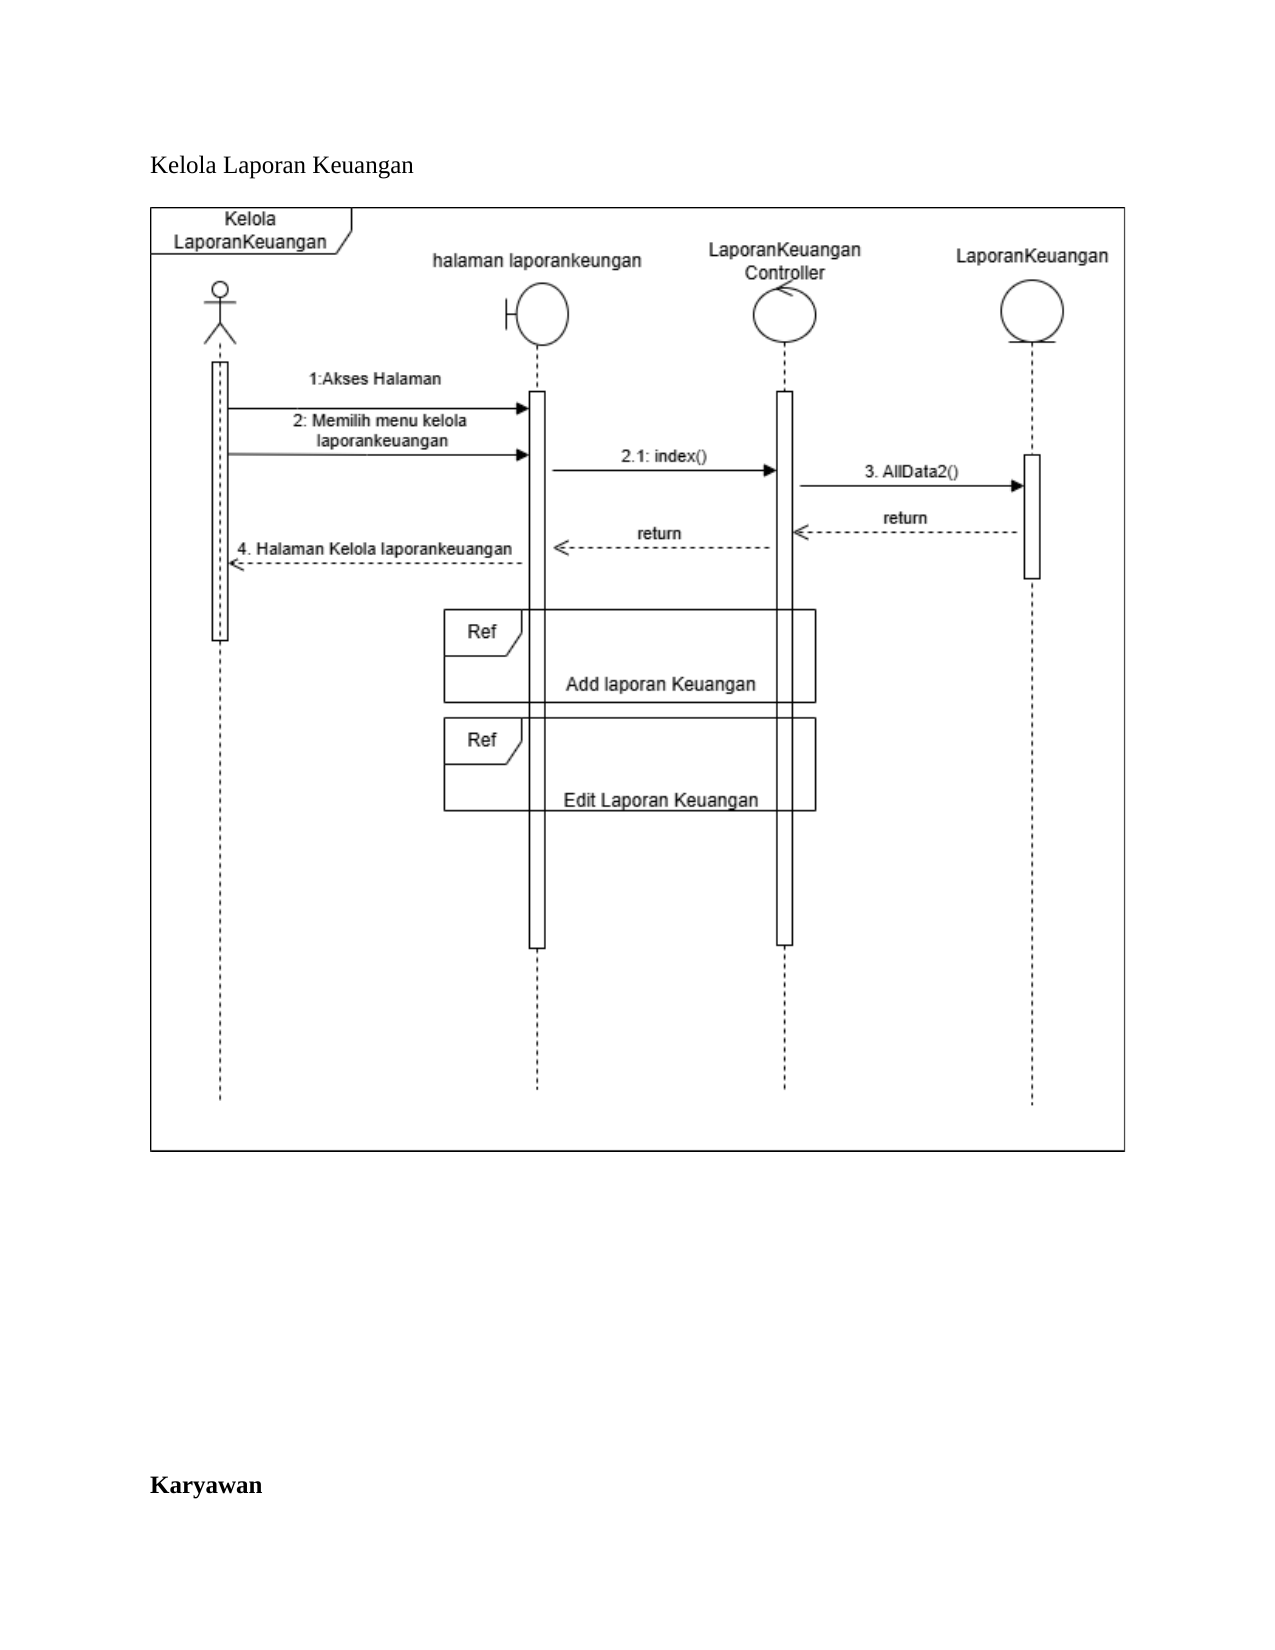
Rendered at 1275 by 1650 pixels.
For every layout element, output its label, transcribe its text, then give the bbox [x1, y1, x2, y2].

picture [150, 207, 1125, 1152]
text Karyawan [150, 1471, 1125, 1499]
text Kelola Laporan Keuangan [150, 150, 1125, 179]
